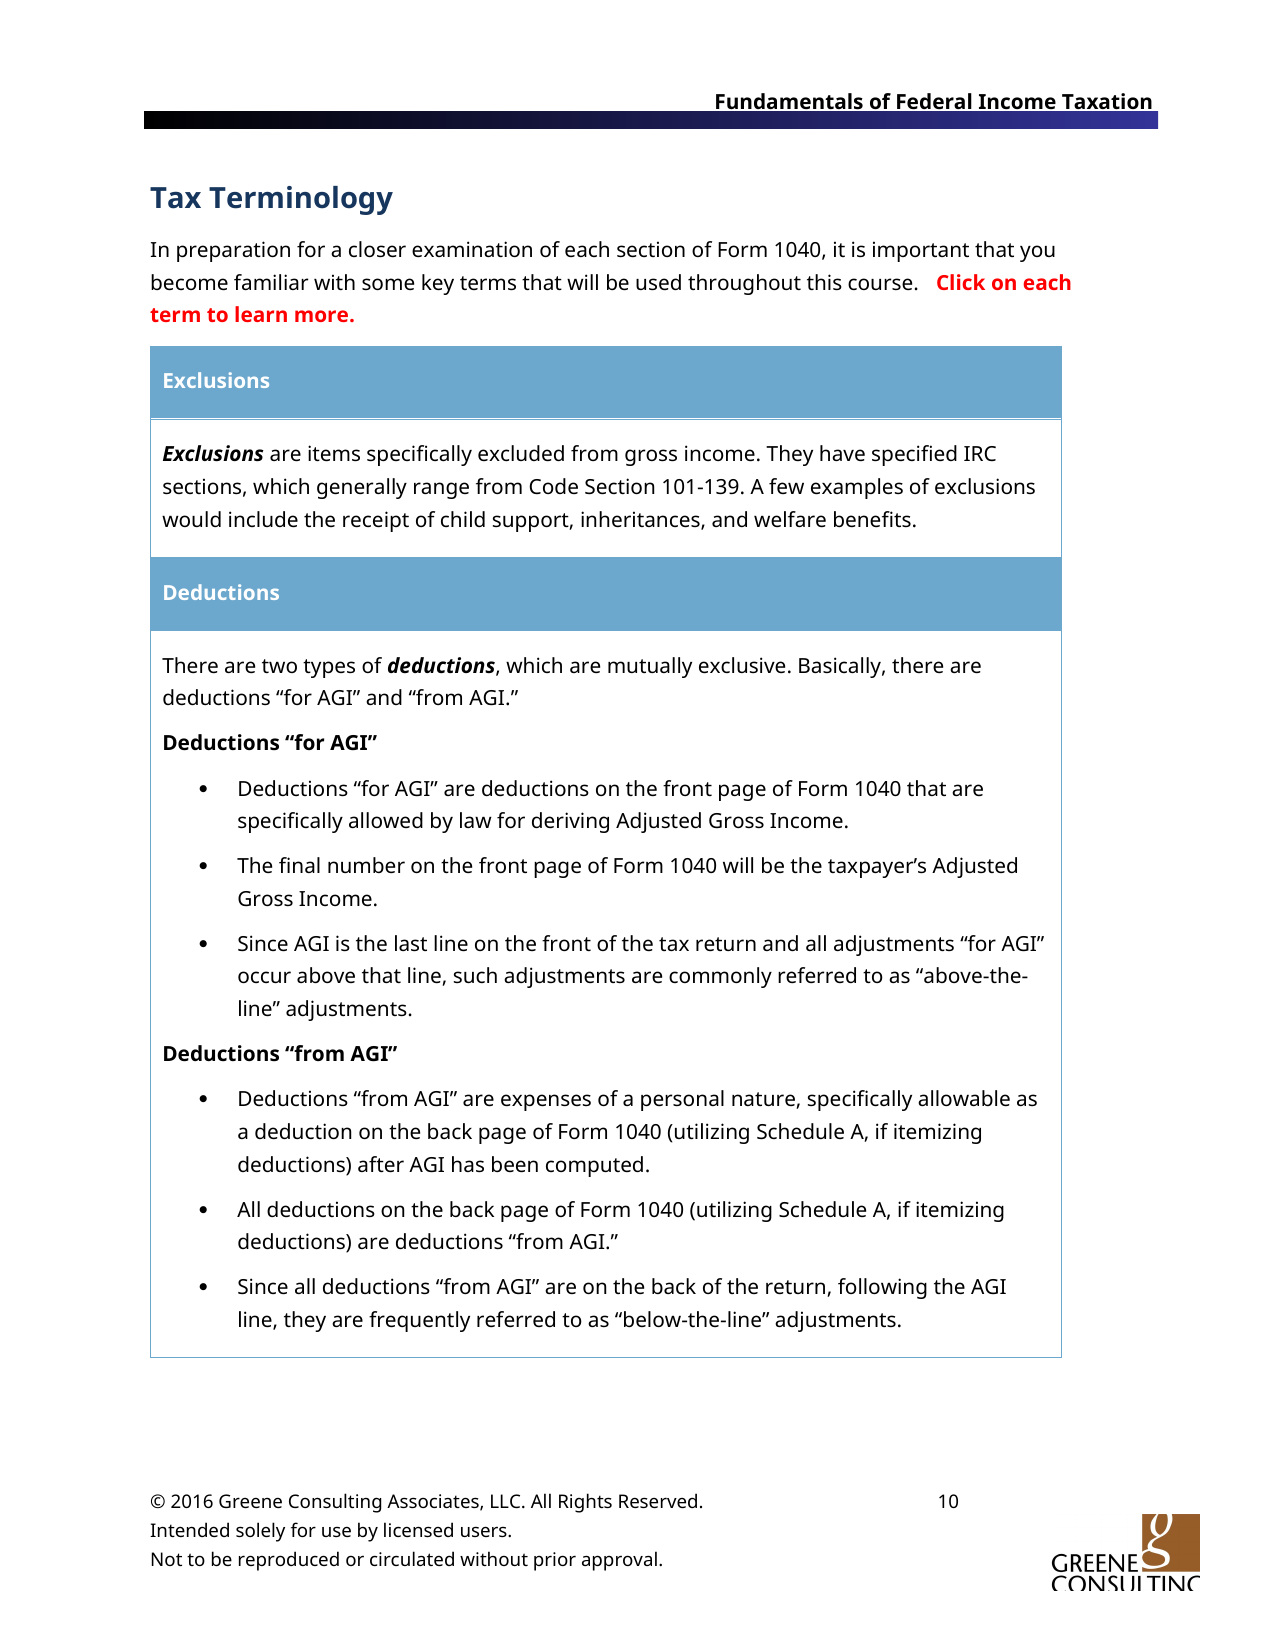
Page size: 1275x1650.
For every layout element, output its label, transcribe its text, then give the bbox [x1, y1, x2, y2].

table_cell There are two types of deductions, which are mutually exclusive. Basically, there are deductions “for AGI” and “from AGI.” Deductions “for AGI” Deductions “for AGI” are deductions on the front page of Form 1040 that are specifically allowed by law for deriving Adjusted Gross Income. The final number on the front page of Form 1040 will be the taxpayer’s Adjusted Gross Income. Since AGI is the last line on the front of the tax return and all adjustments “for AGI” occur above that line, such adjustments are commonly referred to as “above-the-line” adjustments. Deductions “from AGI” Deductions “from AGI” are expenses of a personal nature, specifically allowable as a deduction on the back page of Form 1040 (utilizing Schedule A, if itemizing deductions) after AGI has been computed. All deductions on the back page of Form 1040 (utilizing Schedule A, if itemizing deductions) are deductions “from AGI.” Since all deductions “from AGI” are on the back of the return, following the AGI line, they are frequently referred to as “below-the-line” adjustments. [151, 631, 1061, 1357]
text In preparation for a closer examination of each section of Form 1040, it is important that you become familiar with some key terms that will be used throughout this course. Click on each term to learn more. [150, 235, 1125, 329]
table_cell Exclusions are items specifically excluded from gross income. They have specified IRC sections, which generally range from Code Section 101-139. A few examples of exclusions would include the receipt of child support, inheritances, and welfare benefits. [151, 420, 1061, 557]
table_header Exclusions [151, 347, 1061, 418]
table_cell Deductions [151, 558, 1061, 630]
subtitle Tax Terminology [150, 177, 1125, 217]
picture [1050, 1514, 1200, 1590]
